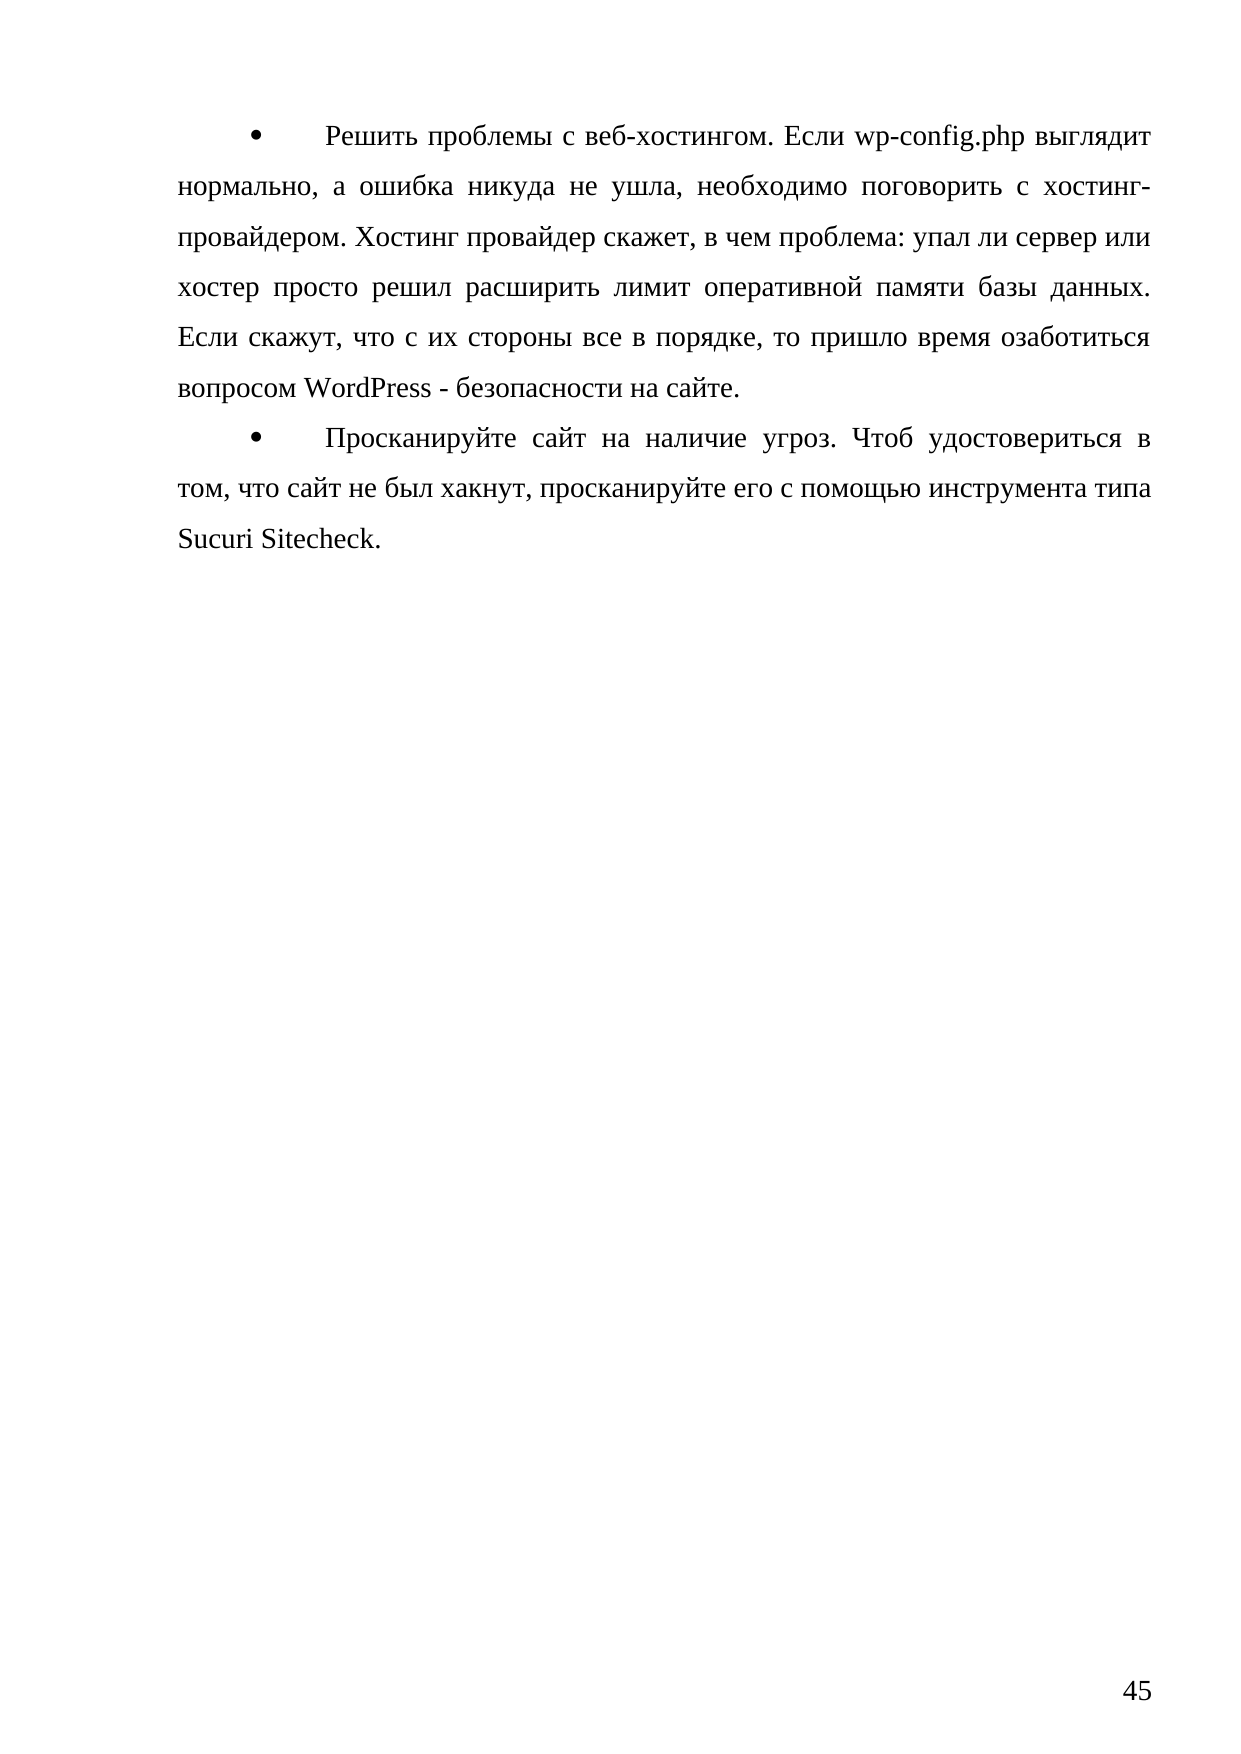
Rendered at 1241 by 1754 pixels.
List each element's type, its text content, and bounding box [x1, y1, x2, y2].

list Решить проблемы с веб-хостингом. Если wp-config.php выглядит нормально, а ошибка никуда не ушла, необходимо поговорить с хостинг-провайдером. Хостинг провайдер скажет, в чем проблема: упал ли сервер или хостер просто решил расширить лимит оперативной памяти базы данных. Если скажут, что с их стороны все в порядке, то пришло время озаботиться вопросом WordPress - безопасности на сайте. [177, 118, 1152, 403]
list Просканируйте сайт на наличие угроз. Чтоб удостовериться в том, что сайт не был хакнут, просканируйте его с помощью инструмента типа Sucuri Sitecheck. [177, 420, 1152, 554]
